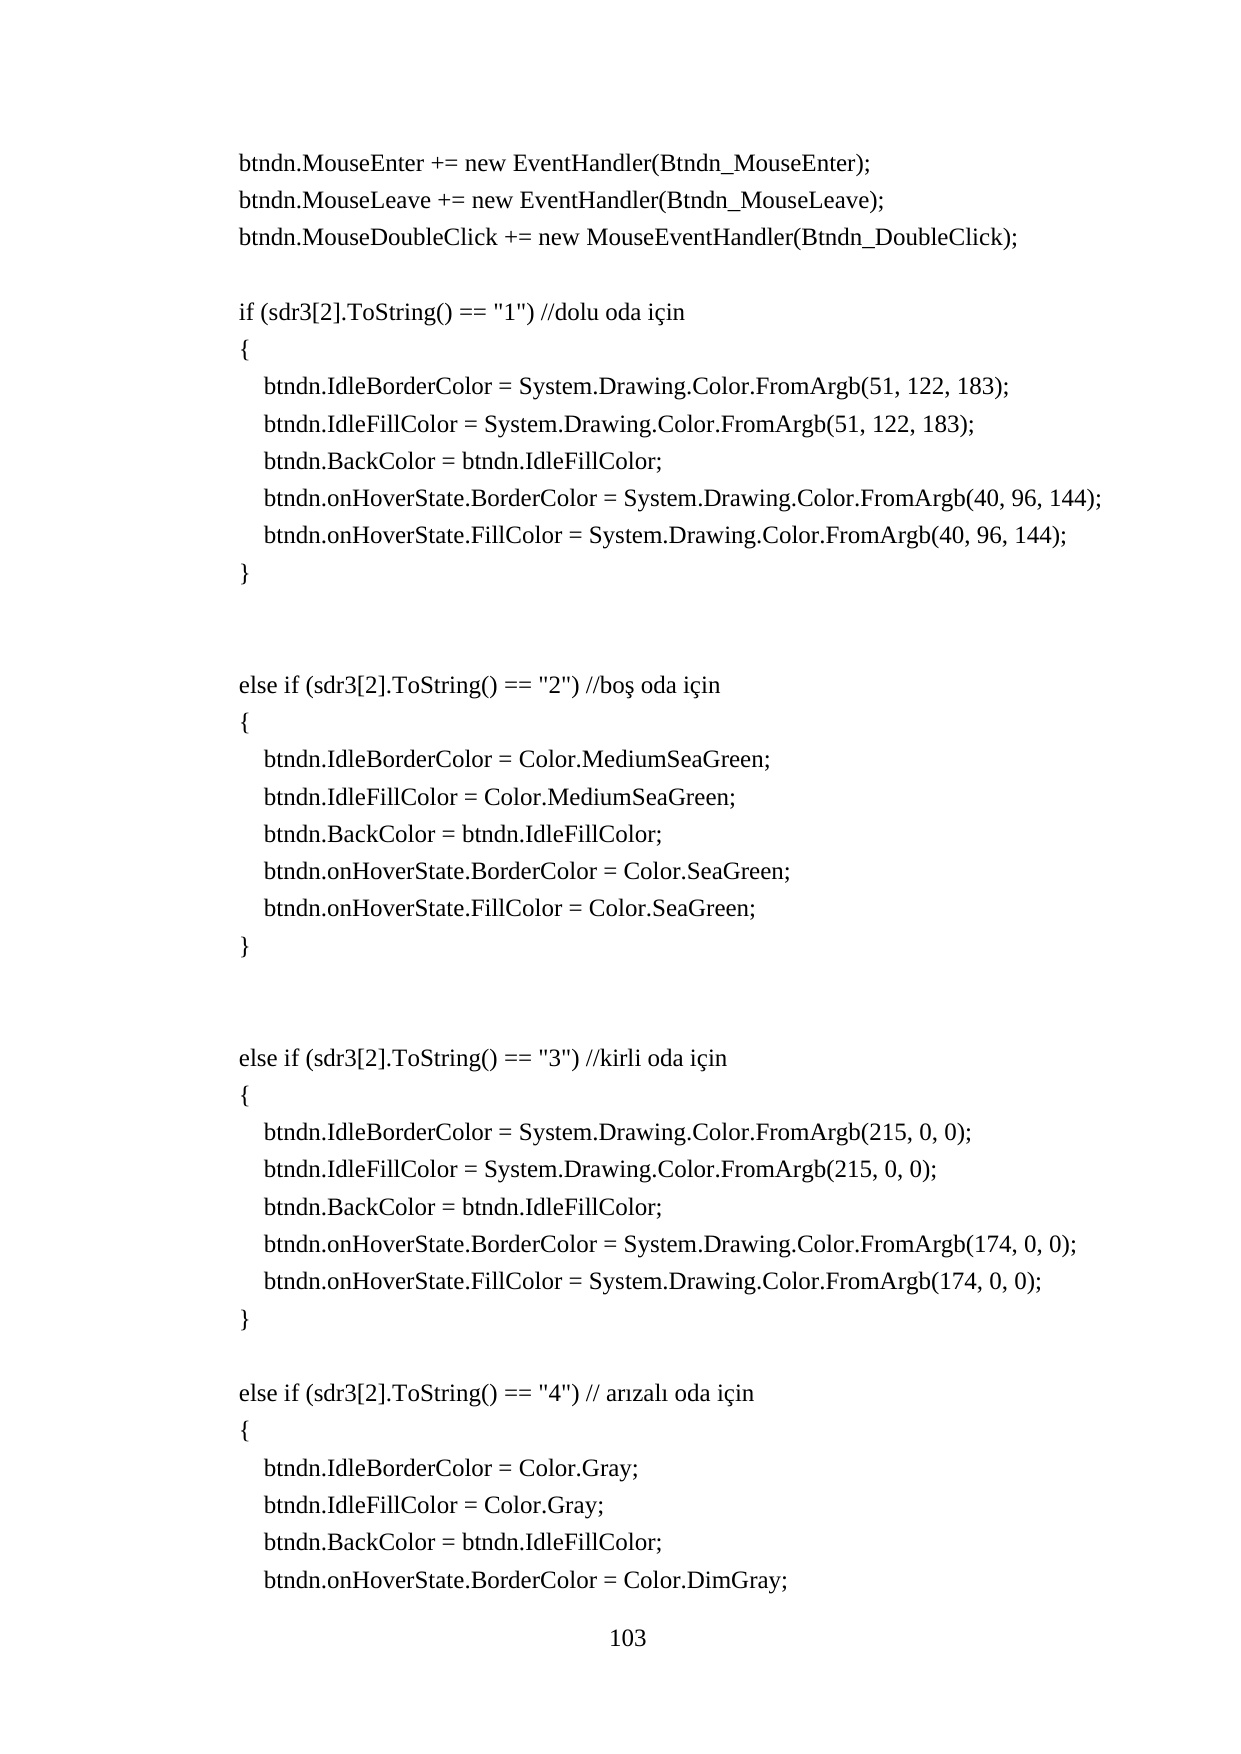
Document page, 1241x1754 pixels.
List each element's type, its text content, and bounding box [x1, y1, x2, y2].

text btndn.IdleFillColor = Color.MediumSeaGreen; [89, 782, 1167, 810]
text btndn.IdleFillColor = System.Drawing.Color.FromArgb(51, 122, 183); [89, 409, 1167, 437]
text btndn.onHoverState.FillColor = System.Drawing.Color.FromArgb(174, 0, 0); [89, 1266, 1167, 1295]
text btndn.MouseLeave += new EventHandler(Btndn_MouseLeave); [89, 185, 1167, 214]
text } [89, 1304, 1167, 1332]
text { [89, 1416, 1167, 1444]
text btndn.IdleBorderColor = Color.Gray; [89, 1453, 1167, 1482]
text } [89, 931, 1167, 959]
text btndn.onHoverState.BorderColor = Color.DimGray; [89, 1565, 1167, 1593]
text btndn.IdleFillColor = Color.Gray; [89, 1490, 1167, 1519]
text btndn.onHoverState.BorderColor = System.Drawing.Color.FromArgb(40, 96, 144); [89, 483, 1167, 512]
text { [89, 334, 1167, 363]
text btndn.BackColor = btndn.IdleFillColor; [89, 819, 1167, 848]
text btndn.onHoverState.BorderColor = System.Drawing.Color.FromArgb(174, 0, 0); [89, 1229, 1167, 1258]
text btndn.BackColor = btndn.IdleFillColor; [89, 1192, 1167, 1221]
text if (sdr3[2].ToString() == "1") //dolu oda için [89, 297, 1167, 326]
text { [89, 1080, 1167, 1109]
text btndn.IdleBorderColor = System.Drawing.Color.FromArgb(51, 122, 183); [89, 371, 1167, 400]
text btndn.onHoverState.FillColor = System.Drawing.Color.FromArgb(40, 96, 144); [89, 521, 1167, 549]
text btndn.BackColor = btndn.IdleFillColor; [89, 446, 1167, 475]
text { [89, 707, 1167, 736]
text btndn.IdleBorderColor = Color.MediumSeaGreen; [89, 744, 1167, 773]
text else if (sdr3[2].ToString() == "3") //kirli oda için [89, 1043, 1167, 1071]
text } [89, 558, 1167, 587]
text btndn.IdleBorderColor = System.Drawing.Color.FromArgb(215, 0, 0); [89, 1117, 1167, 1146]
text btndn.onHoverState.BorderColor = Color.SeaGreen; [89, 856, 1167, 885]
text btndn.MouseDoubleClick += new MouseEventHandler(Btndn_DoubleClick); [89, 222, 1167, 251]
text else if (sdr3[2].ToString() == "2") //boş oda için [89, 670, 1167, 698]
text btndn.IdleFillColor = System.Drawing.Color.FromArgb(215, 0, 0); [89, 1154, 1167, 1183]
text btndn.BackColor = btndn.IdleFillColor; [89, 1527, 1167, 1556]
text btndn.onHoverState.FillColor = Color.SeaGreen; [89, 893, 1167, 922]
text btndn.MouseEnter += new EventHandler(Btndn_MouseEnter); [89, 148, 1167, 176]
text else if (sdr3[2].ToString() == "4") // arızalı oda için [89, 1378, 1167, 1407]
